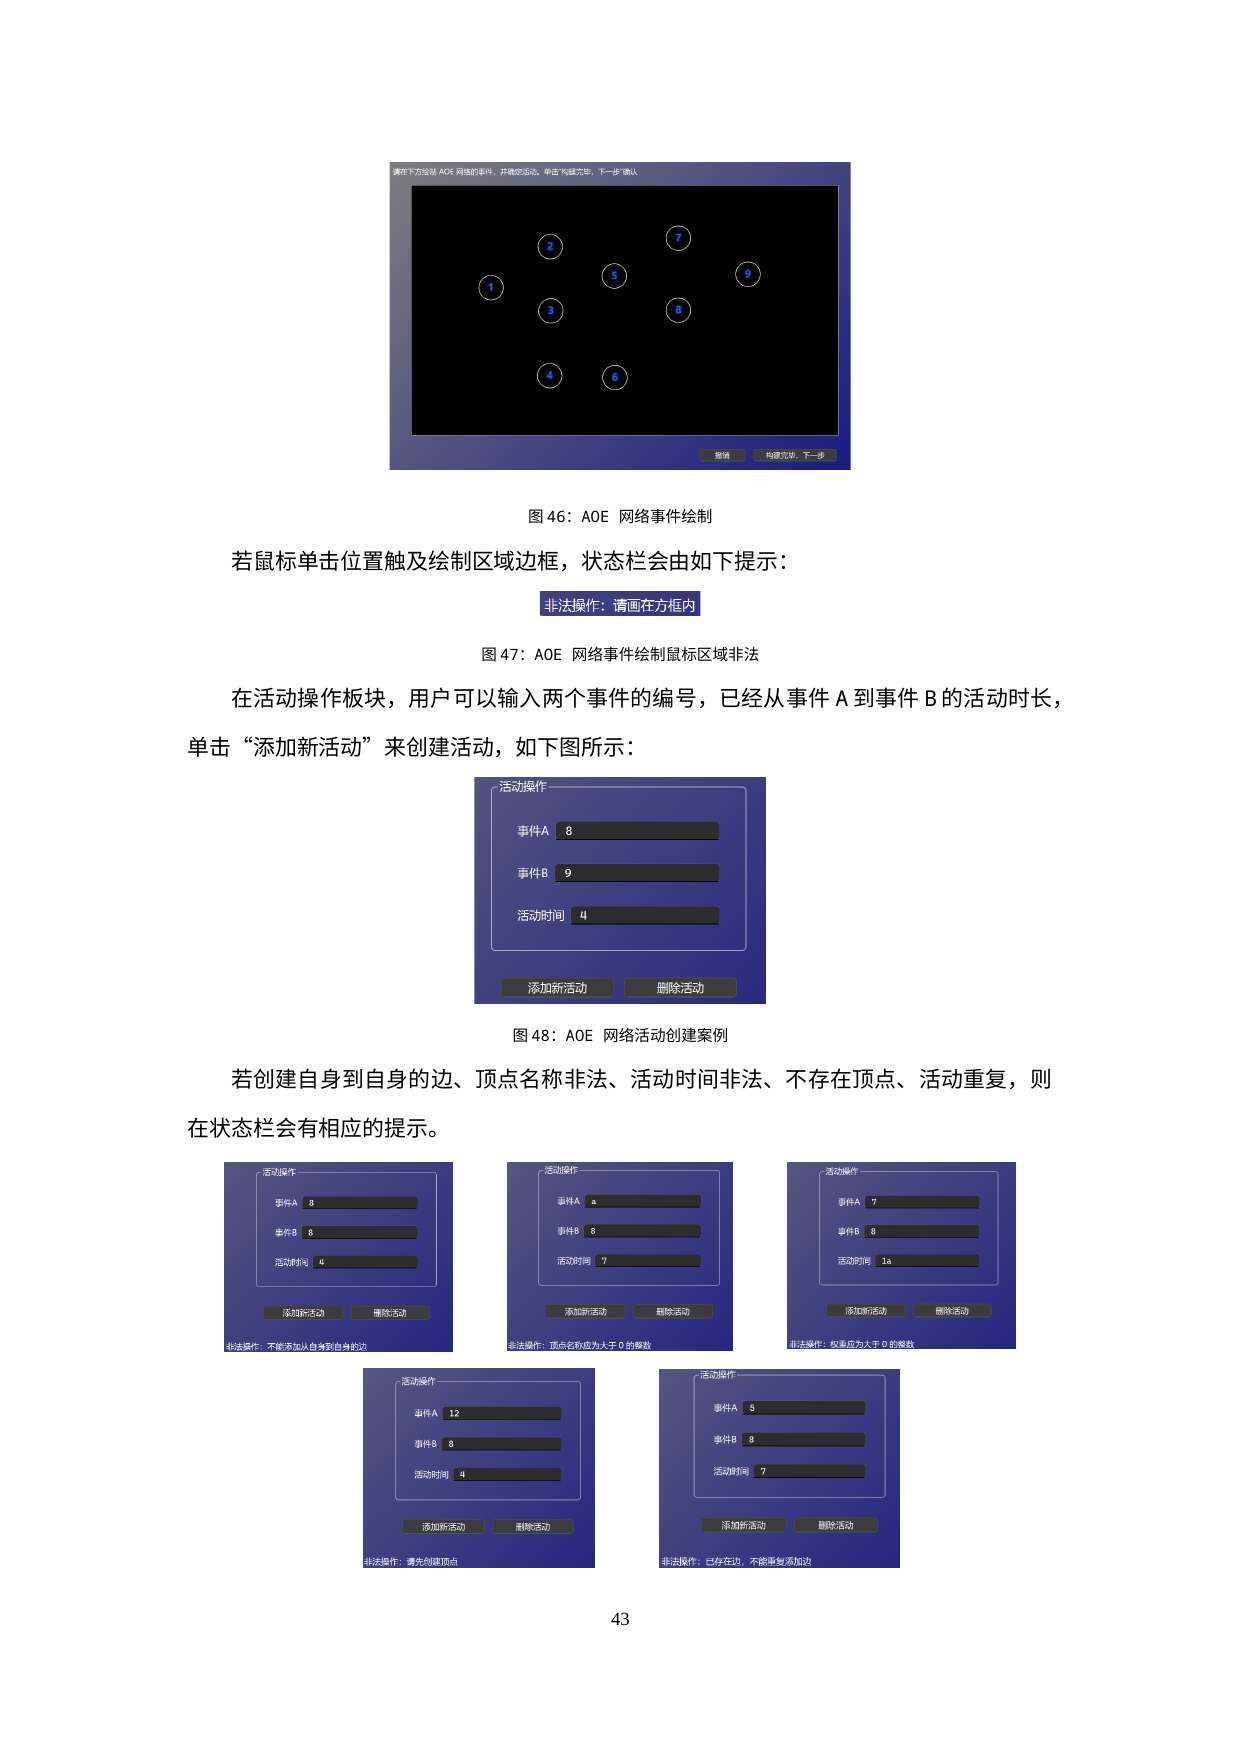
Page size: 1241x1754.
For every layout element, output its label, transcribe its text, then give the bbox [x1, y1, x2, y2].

text 在活动操作板块，用户可以输入两个事件的编号，已经从事件A到事件B的活动时长，单击“添加新活动”来创建活动，如下图所示： [187, 681, 1053, 762]
text 图48：AOE 网络活动创建案例 [187, 1018, 1053, 1050]
picture [363, 1368, 595, 1568]
text 若创建自身到自身的边、顶点名称非法、活动时间非法、不存在顶点、活动重复，则在状态栏会有相应的提示。 [187, 1062, 1053, 1143]
picture [659, 1369, 900, 1568]
picture [474, 777, 766, 1004]
picture [539, 591, 701, 616]
picture [507, 1162, 733, 1351]
picture [389, 162, 851, 470]
text 图46：AOE 网络事件绘制 [187, 499, 1053, 532]
text 图47：AOE 网络事件绘制鼠标区域非法 [187, 637, 1053, 669]
text 若鼠标单击位置触及绘制区域边框，状态栏会由如下提示： [187, 543, 1053, 576]
picture [224, 1162, 453, 1352]
picture [787, 1162, 1016, 1349]
